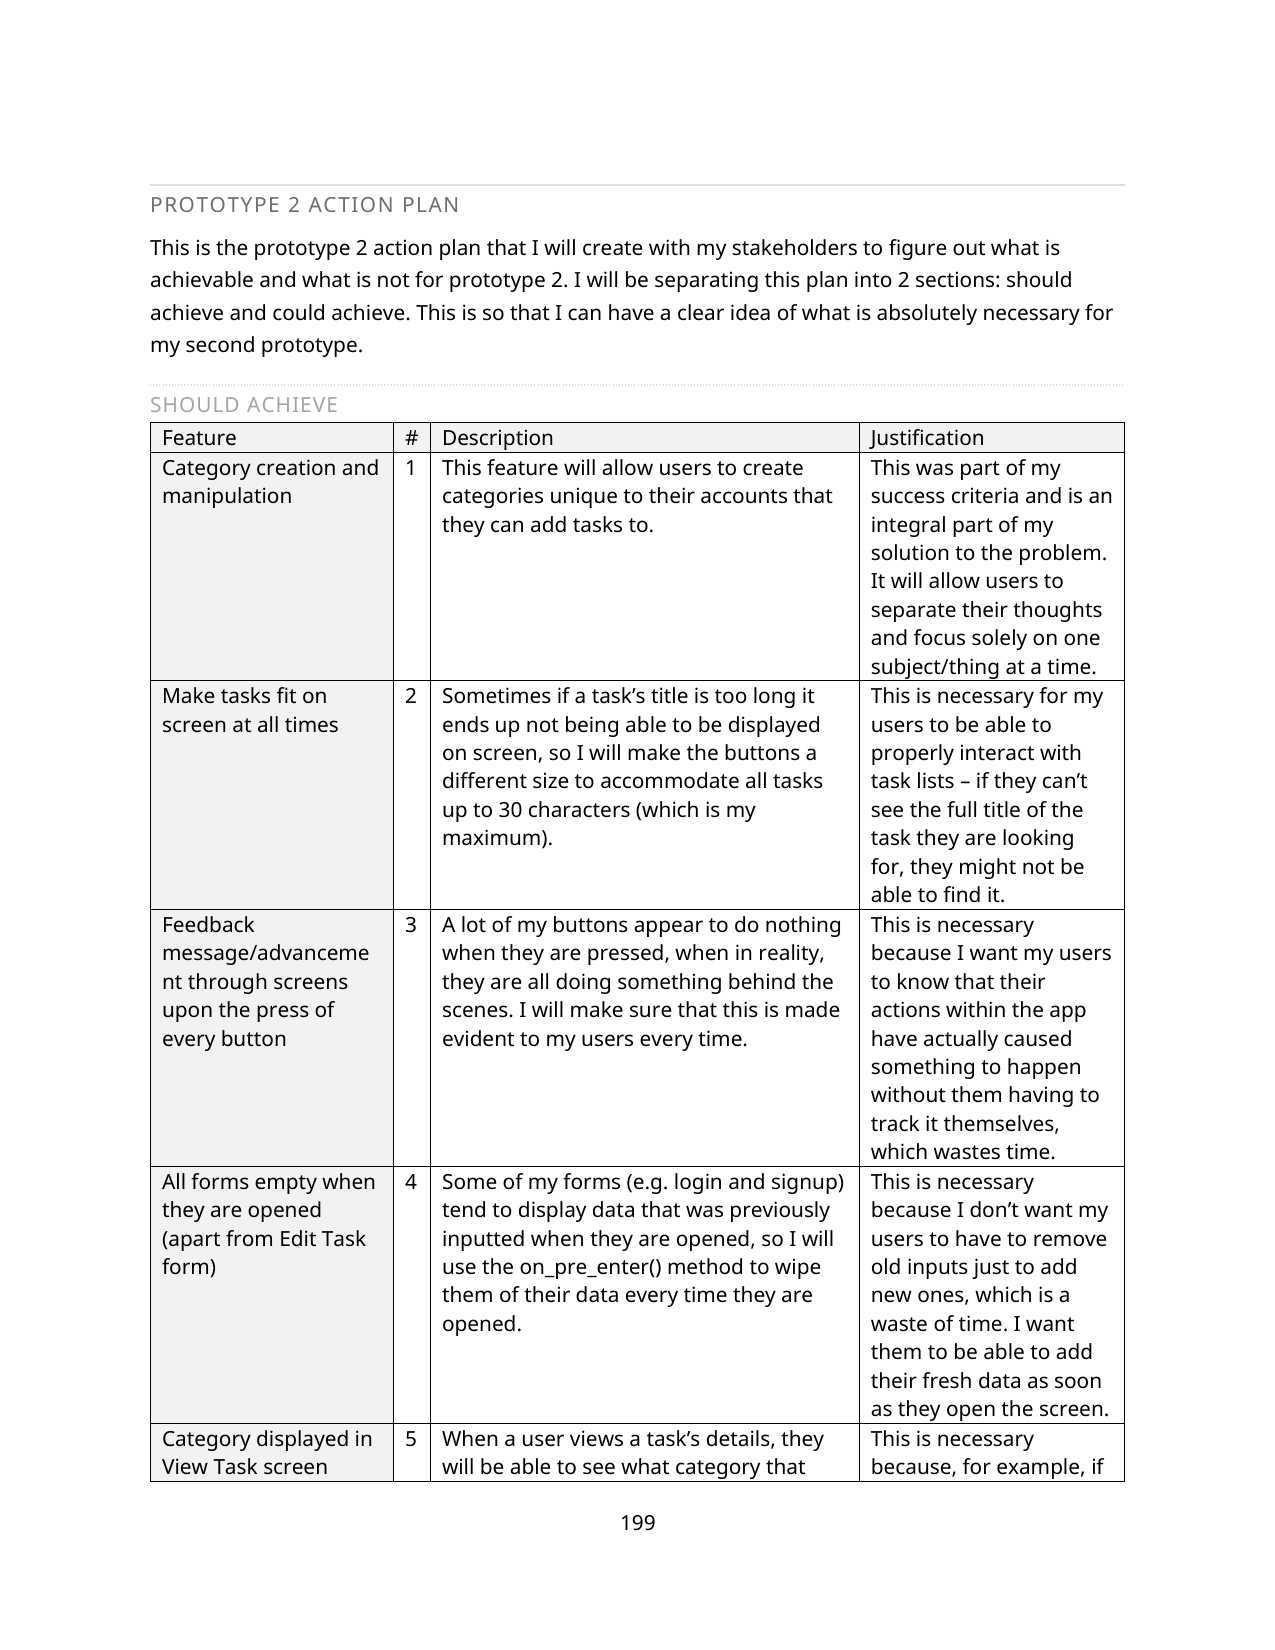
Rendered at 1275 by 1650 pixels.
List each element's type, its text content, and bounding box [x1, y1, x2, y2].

table_cell This is necessary because I don’t want my users to have to remove old inputs just to add new ones, which is a waste of time. I want them to be able to add their fresh data as soon as they open the screen. [860, 1167, 1124, 1423]
table_cell 3 [394, 910, 430, 1166]
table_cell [431, 1424, 859, 1481]
table_cell 4 [394, 1167, 430, 1423]
table_header Justification [860, 423, 1124, 452]
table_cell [860, 1424, 1124, 1481]
table_cell Feedback message/advancement through screens upon the press of every button [151, 910, 393, 1166]
table_cell This was part of my success criteria and is an integral part of my solution to the problem. It will allow users to separate their thoughts and focus solely on one subject/thing at a time. [860, 453, 1124, 680]
table_cell This feature will allow users to create categories unique to their accounts that they can add tasks to. [431, 453, 859, 680]
table_cell This is necessary for my users to be able to properly interact with task lists – if they can’t see the full title of the task they are looking for, they might not be able to find it. [860, 681, 1124, 909]
table_cell 5 [394, 1424, 430, 1481]
table_cell Category creation and manipulation [151, 453, 393, 680]
table_cell Sometimes if a task’s title is too long it ends up not being able to be displayed on screen, so I will make the buttons a different size to accommodate all tasks up to 30 characters (which is my maximum). [431, 681, 859, 909]
table_cell Make tasks fit on screen at all times [151, 681, 393, 909]
table_header # [394, 423, 430, 452]
table_cell Some of my forms (e.g. login and signup) tend to display data that was previously inputted when they are opened, so I will use the on_pre_enter() method to wipe them of their data every time they are opened. [431, 1167, 859, 1423]
table_cell 2 [394, 681, 430, 909]
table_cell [151, 1424, 393, 1481]
subtitle Prototype 2 action plan [150, 186, 1125, 218]
table_cell This is necessary because I want my users to know that their actions within the app have actually caused something to happen without them having to track it themselves, which wastes time. [860, 910, 1124, 1166]
table_header Description [431, 423, 859, 452]
text This is the prototype 2 action plan that I will create with my stakeholders to figure out what is achievable and what is not for prototype 2. I will be separating this plan into 2 sections: should achieve and could achieve. This is so that I can have a clear idea of what is absolutely necessary for my second prototype. [150, 233, 1125, 359]
table_header Feature [151, 423, 393, 452]
table_cell 1 [394, 453, 430, 680]
table_cell All forms empty when they are opened (apart from Edit Task form) [151, 1167, 393, 1423]
subtitle Should achieve [150, 384, 1125, 418]
table_cell A lot of my buttons appear to do nothing when they are pressed, when in reality, they are all doing something behind the scenes. I will make sure that this is made evident to my users every time. [431, 910, 859, 1166]
